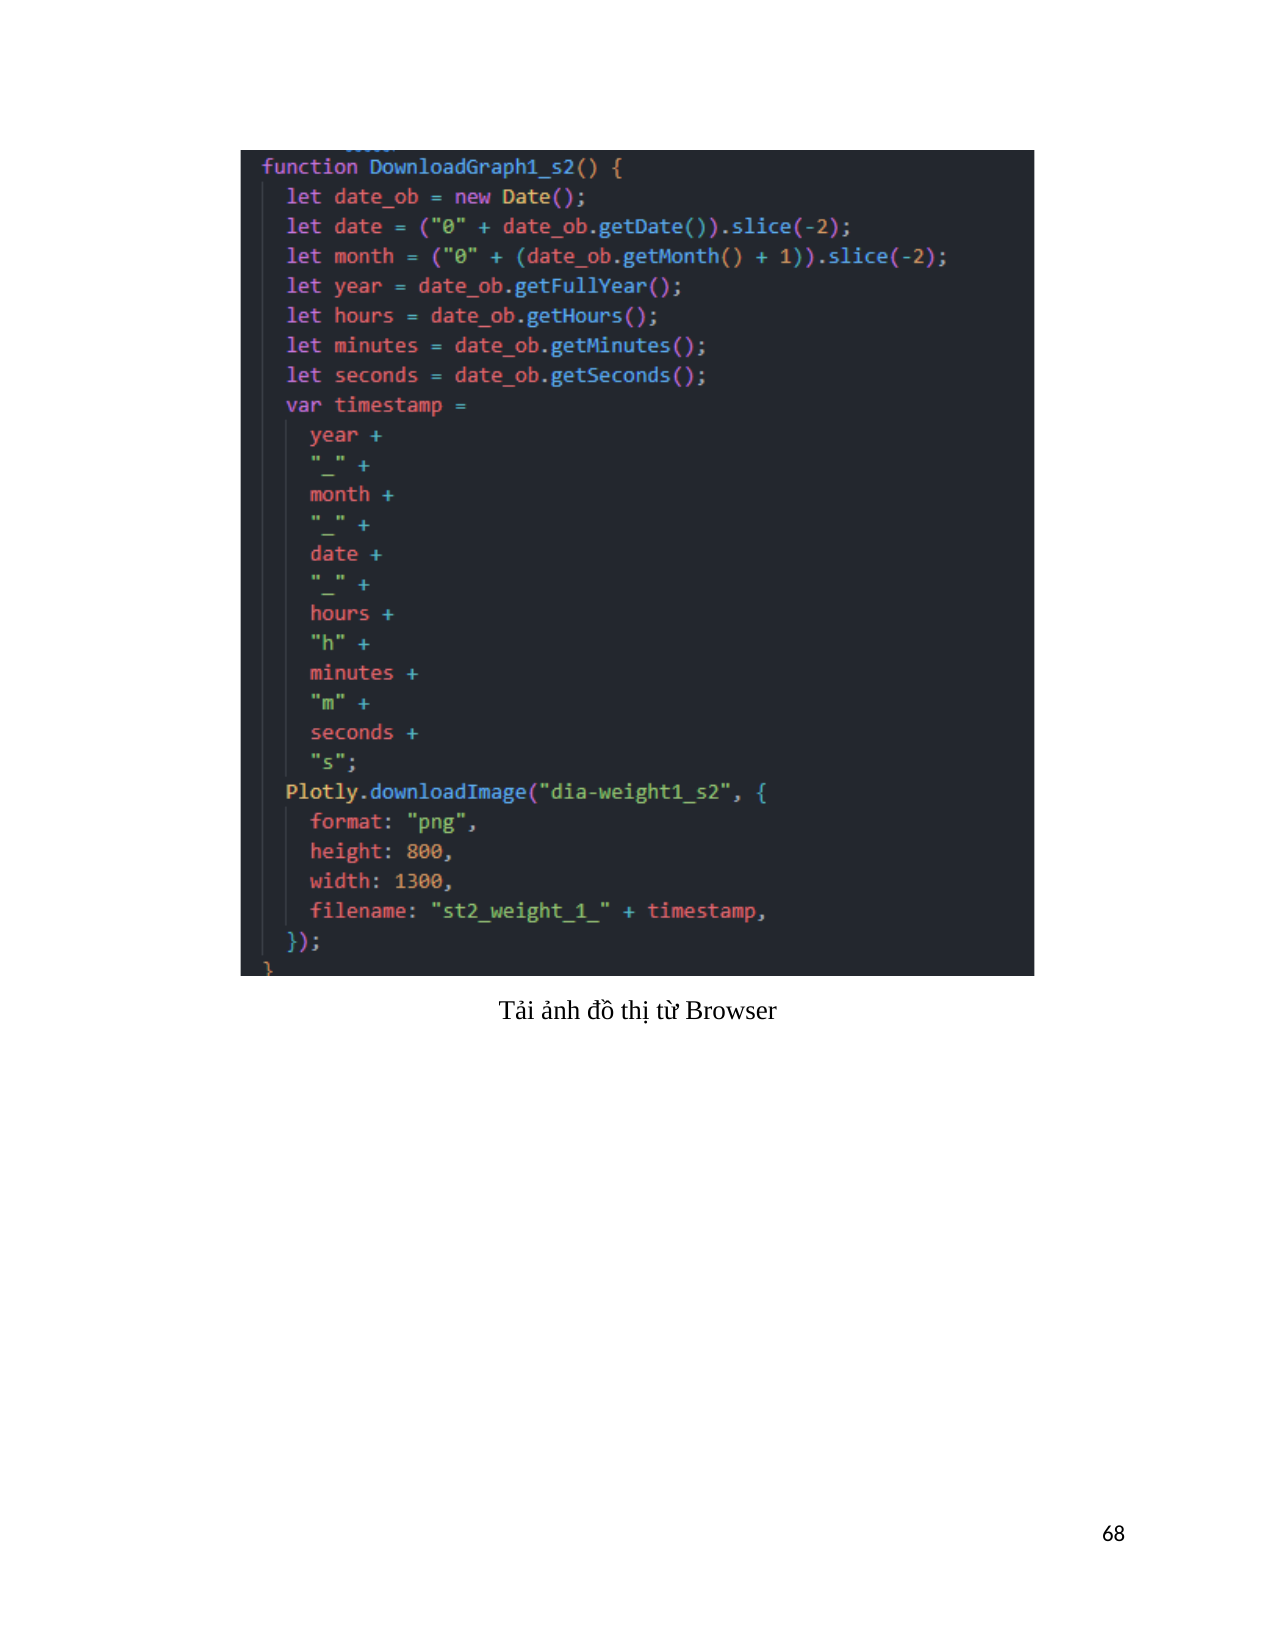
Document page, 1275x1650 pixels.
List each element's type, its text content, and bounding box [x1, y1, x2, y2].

text Tải ảnh đồ thị từ Browser [150, 994, 1125, 1025]
picture [240, 150, 1035, 976]
